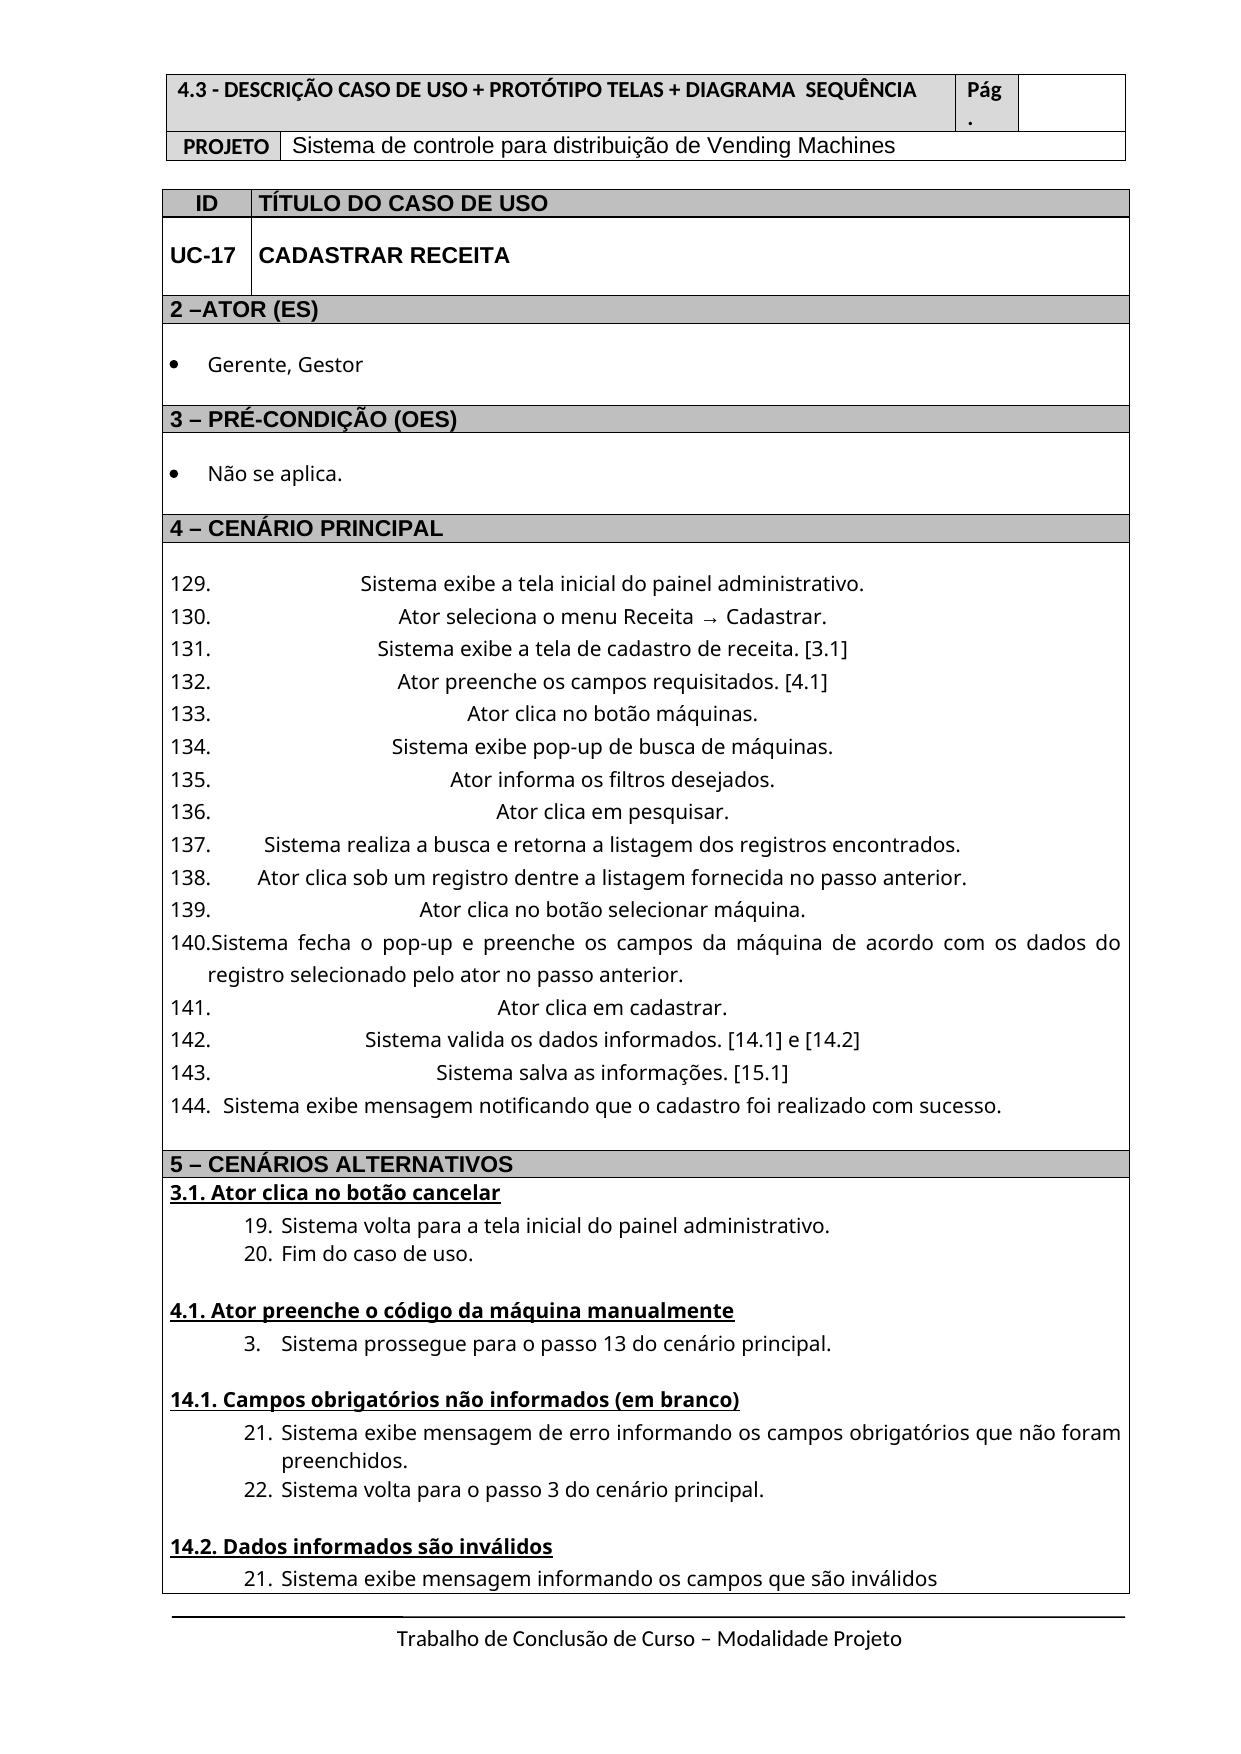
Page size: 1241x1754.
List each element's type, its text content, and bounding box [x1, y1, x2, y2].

table_cell UC-17 [163, 218, 251, 295]
table_cell Sistema exibe a tela inicial do painel administrativo. Ator seleciona o menu Receita → Cadastrar. Sistema exibe a tela de cadastro de receita. [3.1] Ator preenche os campos requisitados. [4.1] Ator clica no botão máquinas. Sistema exibe pop-up de busca de máquinas. Ator informa os filtros desejados. Ator clica em pesquisar. Sistema realiza a busca e retorna a listagem dos registros encontrados. Ator clica sob um registro dentre a listagem fornecida no passo anterior. Ator clica no botão selecionar máquina. Sistema fecha o pop-up e preenche os campos da máquina de acordo com os dados do registro selecionado pelo ator no passo anterior. Ator clica em cadastrar. Sistema valida os dados informados. [14.1] e [14.2] Sistema salva as informações. [15.1] Sistema exibe mensagem notificando que o cadastro foi realizado com sucesso. [163, 543, 1129, 1150]
table_cell Não se aplica. [163, 433, 1129, 514]
table_cell 4 – CENÁRIO PRINCIPAL [163, 515, 1129, 542]
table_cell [163, 1178, 1129, 1593]
table_cell 2 –ATOR (ES) [163, 296, 1129, 323]
table_cell 5 – CENÁRIOS ALTERNATIVOS [163, 1151, 1129, 1177]
table_cell Gerente, Gestor [163, 324, 1129, 405]
table_header ID [163, 190, 251, 216]
table_cell CADASTRAR RECEITA [252, 218, 1129, 295]
table_cell 3 – PRÉ-CONDIÇÃO (OES) [163, 406, 1129, 432]
table_header TÍTULO DO CASO DE USO [252, 190, 1129, 216]
